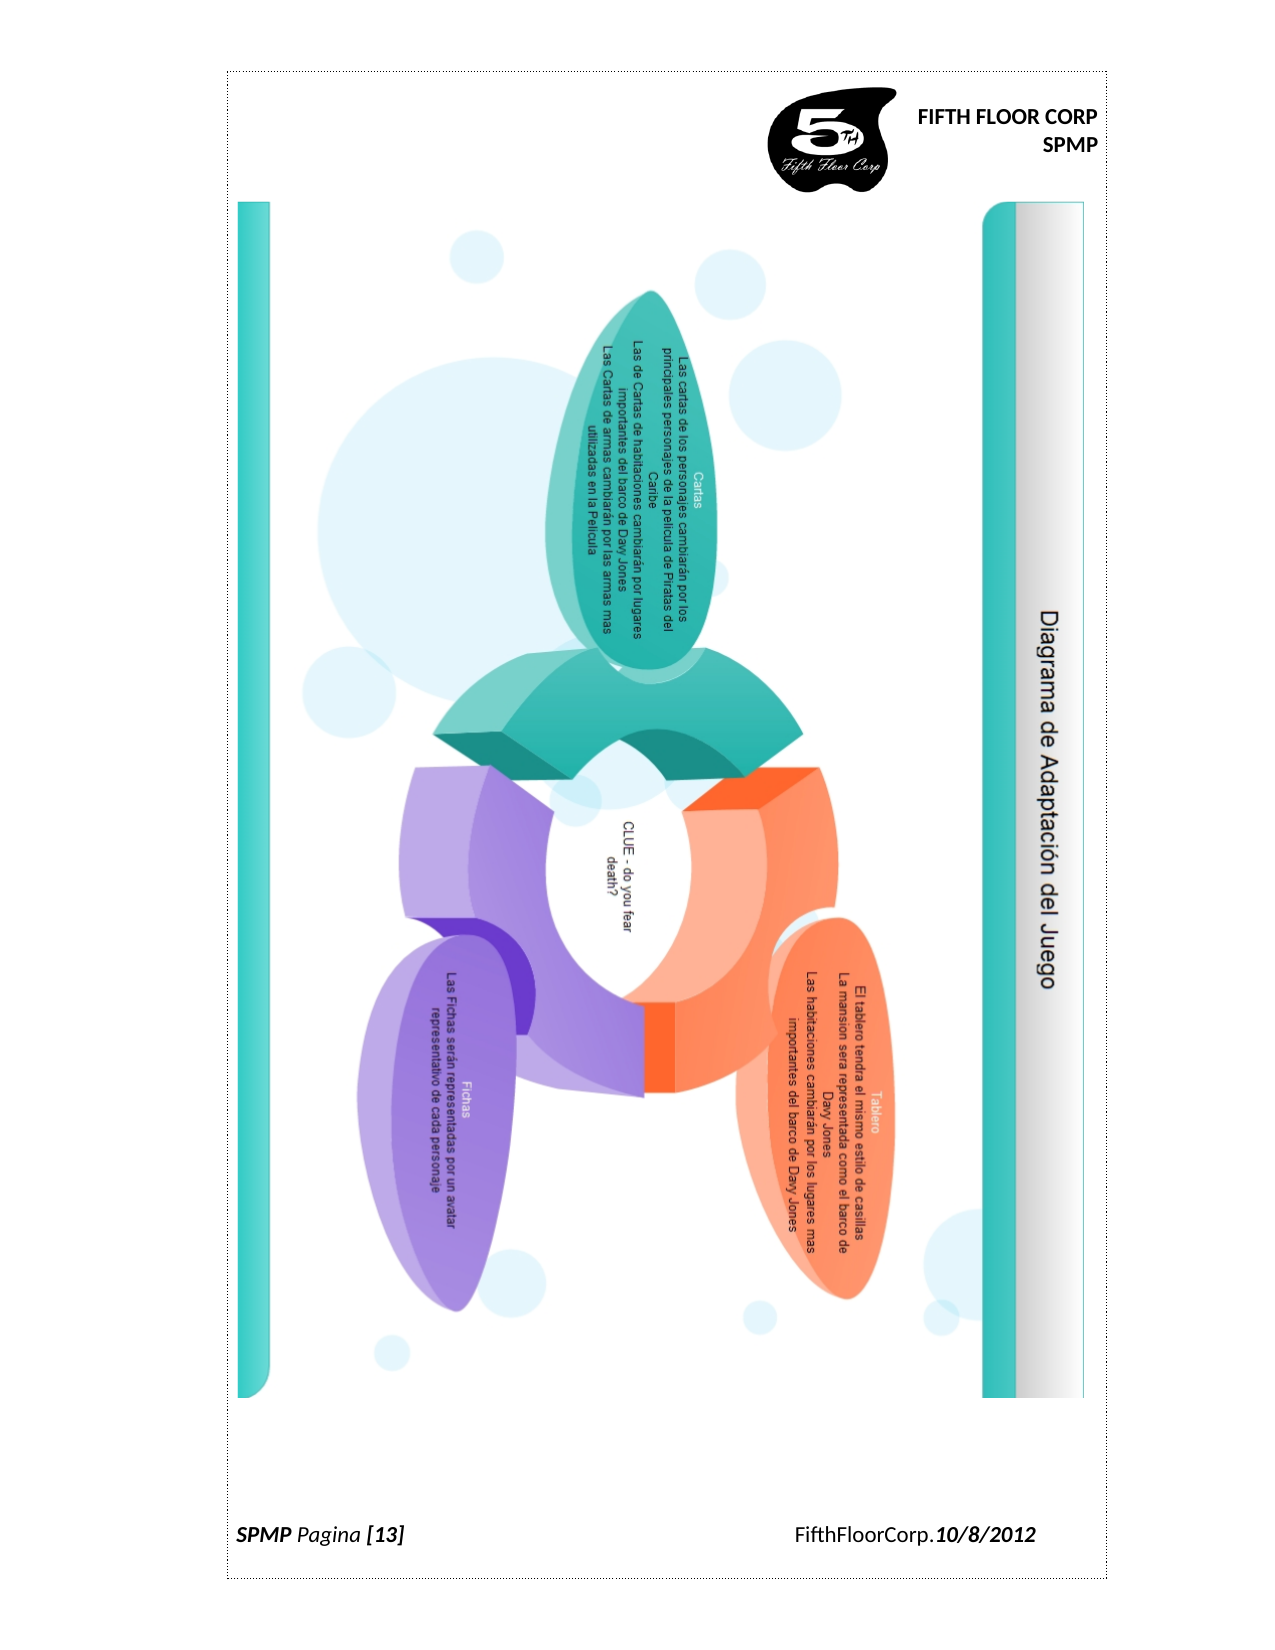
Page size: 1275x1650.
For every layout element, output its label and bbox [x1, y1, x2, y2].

picture [238, 203, 1084, 1398]
picture [761, 79, 901, 201]
